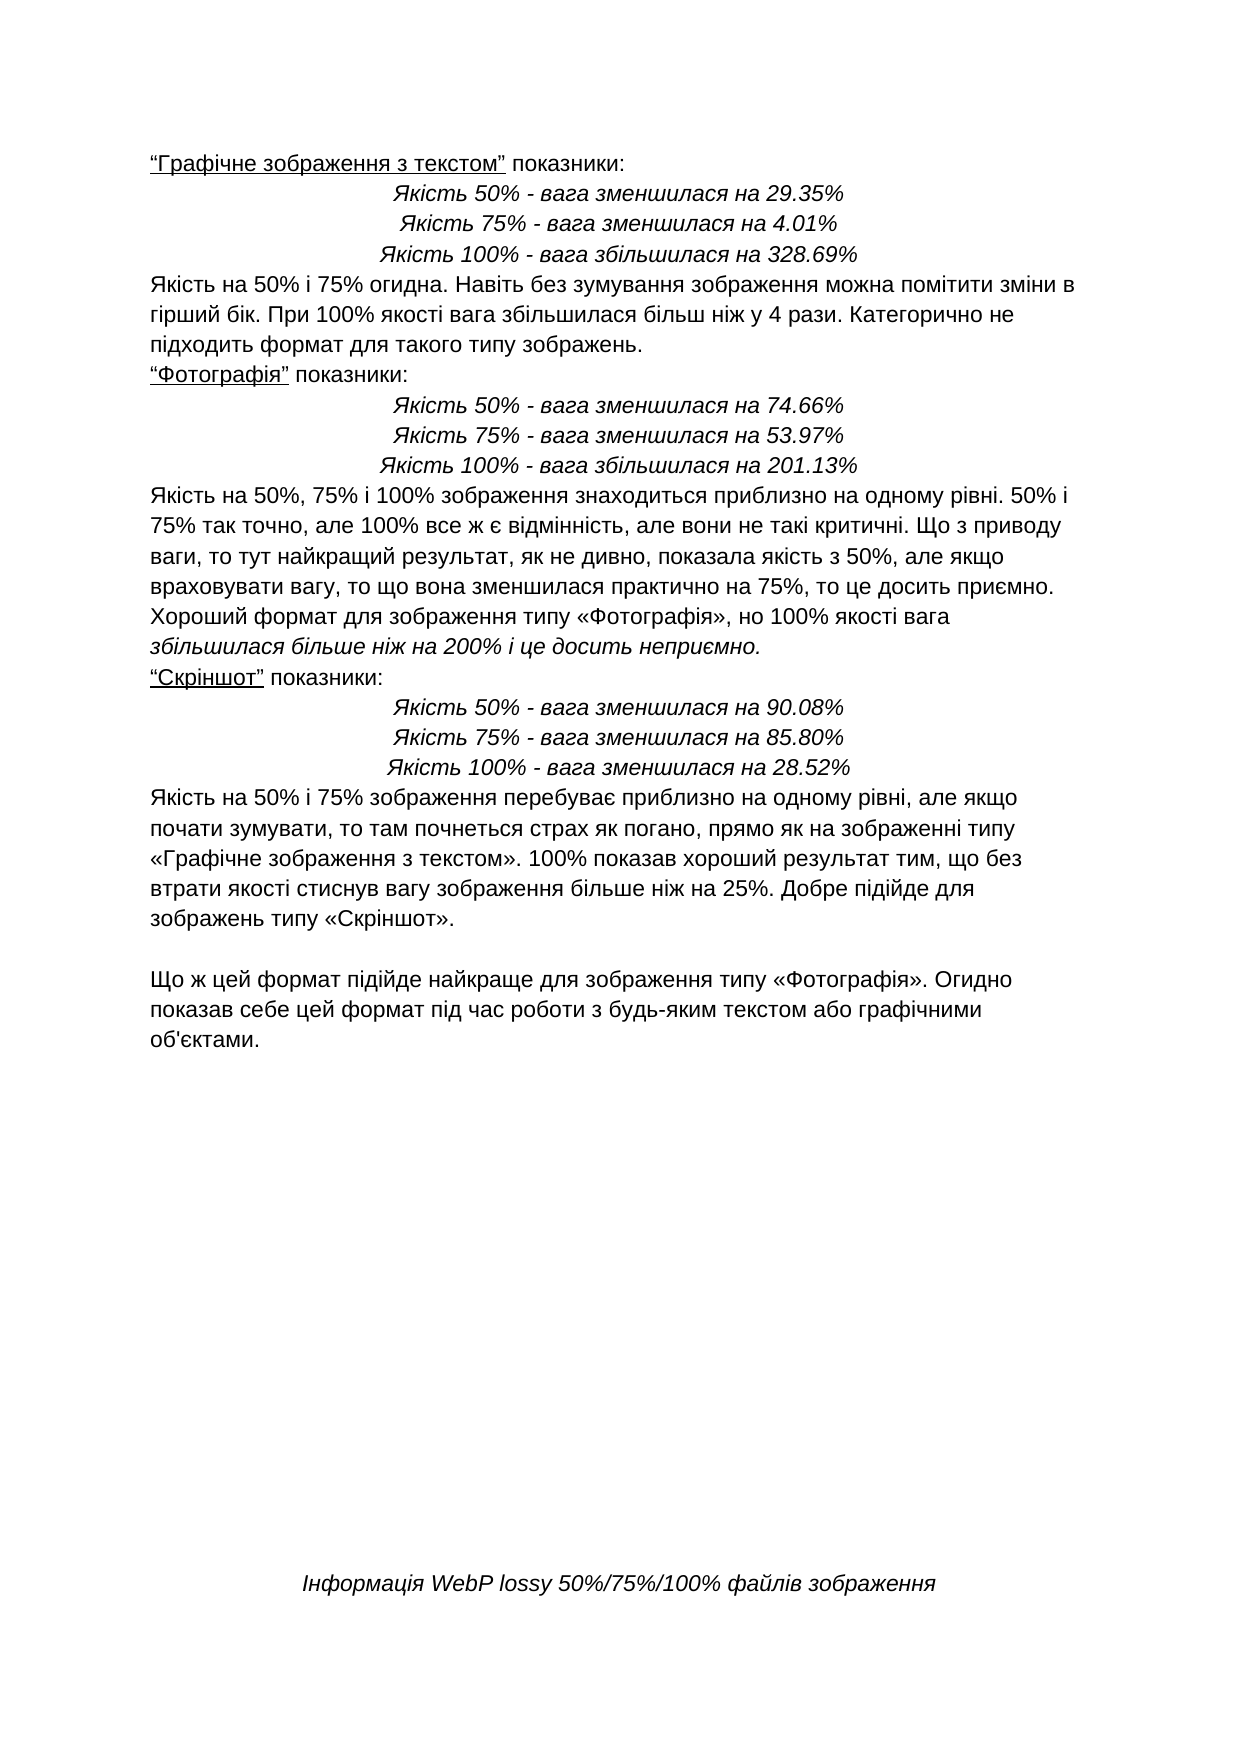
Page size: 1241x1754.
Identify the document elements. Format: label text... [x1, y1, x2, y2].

text Що ж цей формат підійде найкраще для зображення типу «Фотографія». Огидно показав себе цей формат під час роботи з будь-яким текстом або графічними об'єктами. [150, 966, 1090, 1052]
text Якість 100% - вага збільшилася на 328.69% [150, 241, 1090, 267]
text Якість 50% - вага зменшилася на 90.08% [150, 694, 1090, 720]
text Якість 50% - вага зменшилася на 29.35% [150, 180, 1090, 207]
text “Скріншот” показники: [150, 663, 1090, 690]
text Якість на 50%, 75% і 100% зображення знаходиться приблизно на одному рівні. 50% і 75% так точно, але 100% все ж є відмінність, але вони не такі критичні. Що з приводу ваги, то тут найкращий результат, як не дивно, показала якість з 50%, але якщо враховувати вагу, то що вона зменшилася практично на 75%, то це досить приємно. Хороший формат для зображення типу «Фотографія», но 100% якості вага збільшилася більше ніж на 200% і це досить неприємно. [150, 482, 1090, 660]
text Якість 75% - вага зменшилася на 85.80% [150, 724, 1090, 750]
text “Графічне зображення з текстом” показники: [150, 150, 1090, 176]
text “Фотографія” показники: [150, 361, 1090, 388]
text Якість 75% - вага зменшилася на 53.97% [150, 422, 1090, 448]
text Якість на 50% і 75% огидна. Навіть без зумування зображення можна помітити зміни в гірший бік. При 100% якості вага збільшилася більш ніж у 4 рази. Категорично не підходить формат для такого типу зображень. [150, 271, 1090, 358]
text Якість 50% - вага зменшилася на 74.66% [150, 392, 1090, 418]
text Якість 100% - вага зменшилася на 28.52% [150, 754, 1090, 781]
text Інформація WebP lossy 50%/75%/100% файлів зображення [150, 1570, 1090, 1596]
text Якість на 50% і 75% зображення перебуває приблизно на одному рівні, але якщо почати зумувати, то там почнеться страх як погано, прямо як на зображенні типу «Графічне зображення з текстом». 100% показав хороший результат тим, що без втрати якості стиснув вагу зображення більше ніж на 25%. Добре підійде для зображень типу «Скріншот». [150, 784, 1090, 932]
text Якість 100% - вага збільшилася на 201.13% [150, 452, 1090, 478]
text Якість 75% - вага зменшилася на 4.01% [150, 210, 1090, 237]
